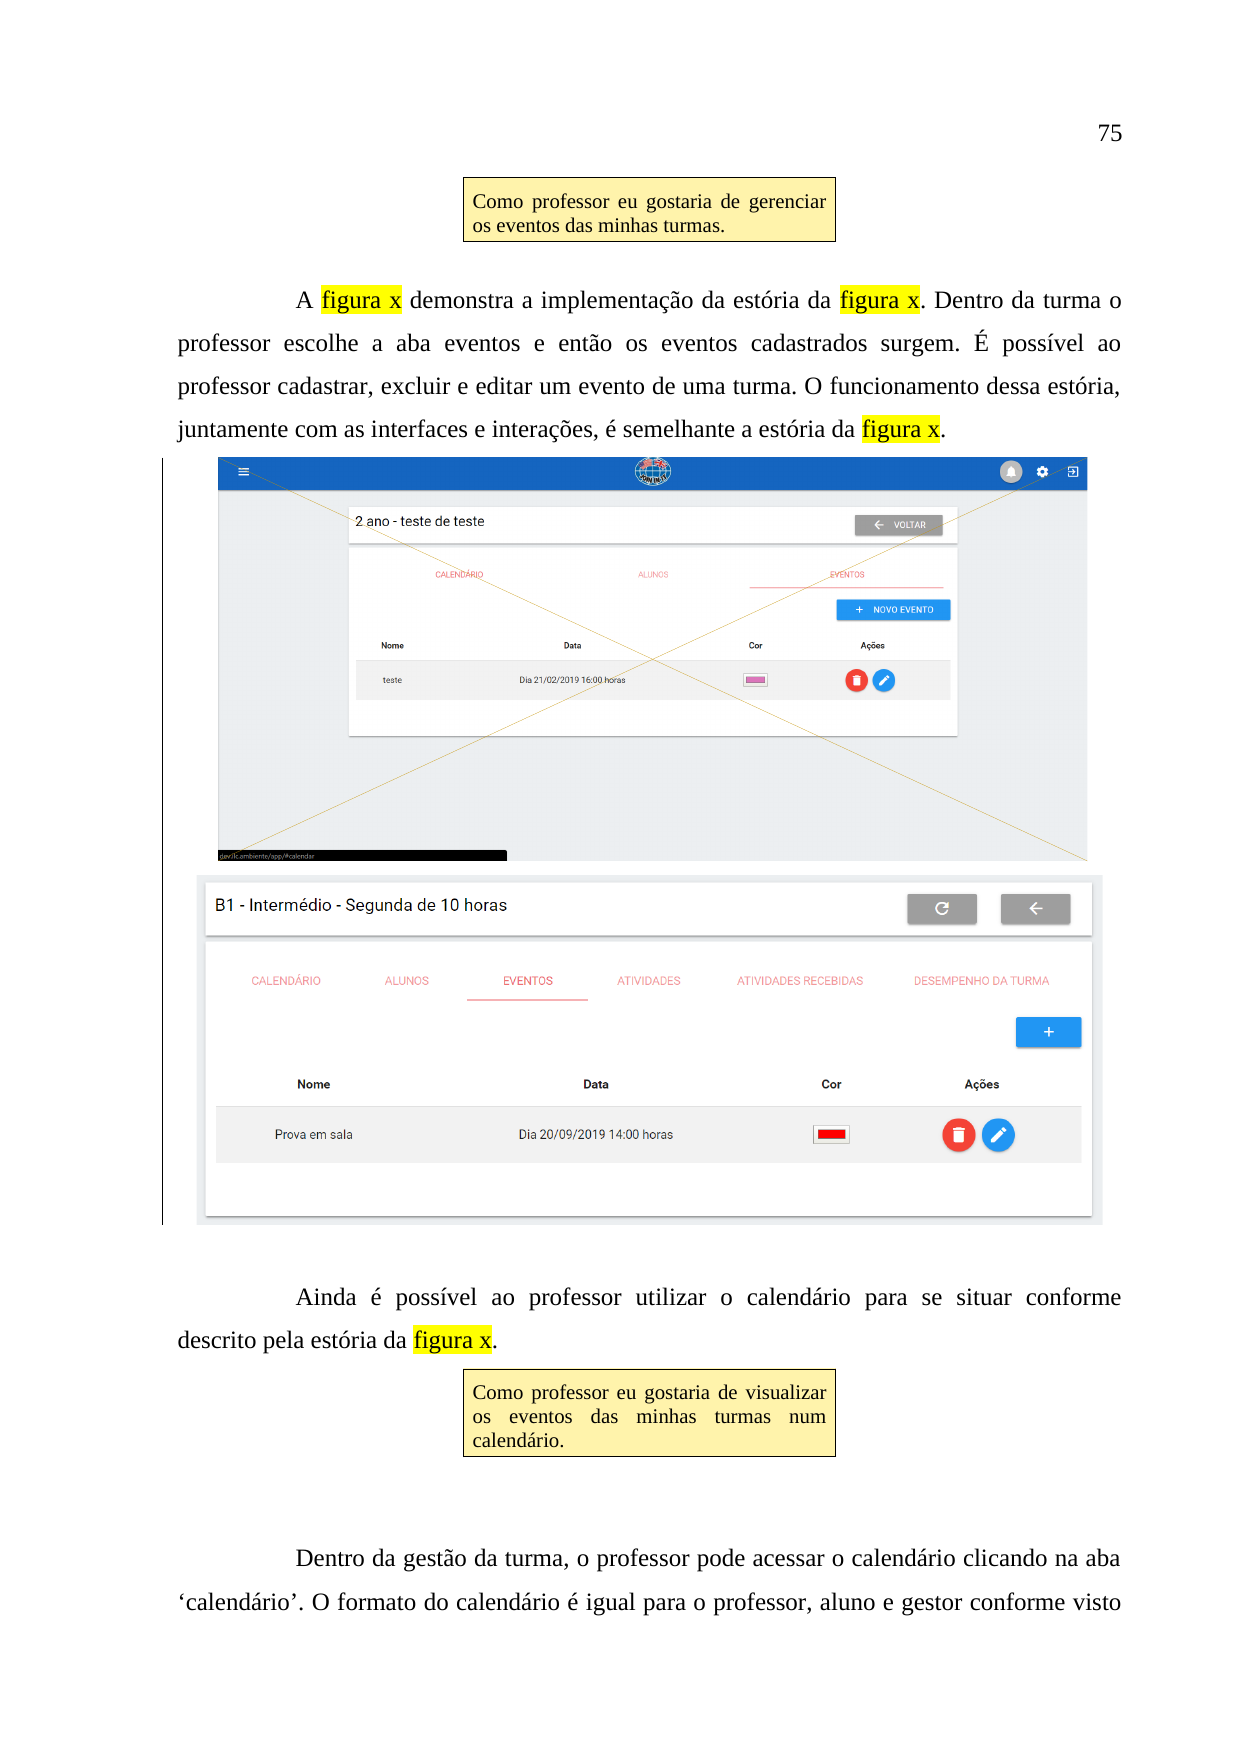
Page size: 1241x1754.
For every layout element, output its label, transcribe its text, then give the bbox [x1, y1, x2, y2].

text Como professor eu gostaria de gerenciar os eventos das minhas turmas. [464, 178, 835, 241]
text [177, 1543, 1122, 1615]
picture [655, 458, 1088, 860]
text Ainda é possível ao professor utilizar o calendário para se situar conforme descrito pela estória da figura x. [177, 1282, 1122, 1354]
text Como professor eu gostaria de visualizar os eventos das minhas turmas num calendário. [464, 1370, 835, 1456]
picture [218, 459, 650, 860]
text A figura x demonstra a implementação da estória da figura x. Dentro da turma o professor escolhe a aba eventos e então os eventos cadastrados surgem. É possível ao professor cadastrar, excluir e editar um evento de uma turma. O funcionamento dessa estória, juntamente com as interfaces e interações, é semelhante a estória da figura x. [177, 285, 1122, 443]
picture [221, 660, 1085, 861]
picture [220, 457, 1086, 658]
picture [196, 875, 1103, 1225]
